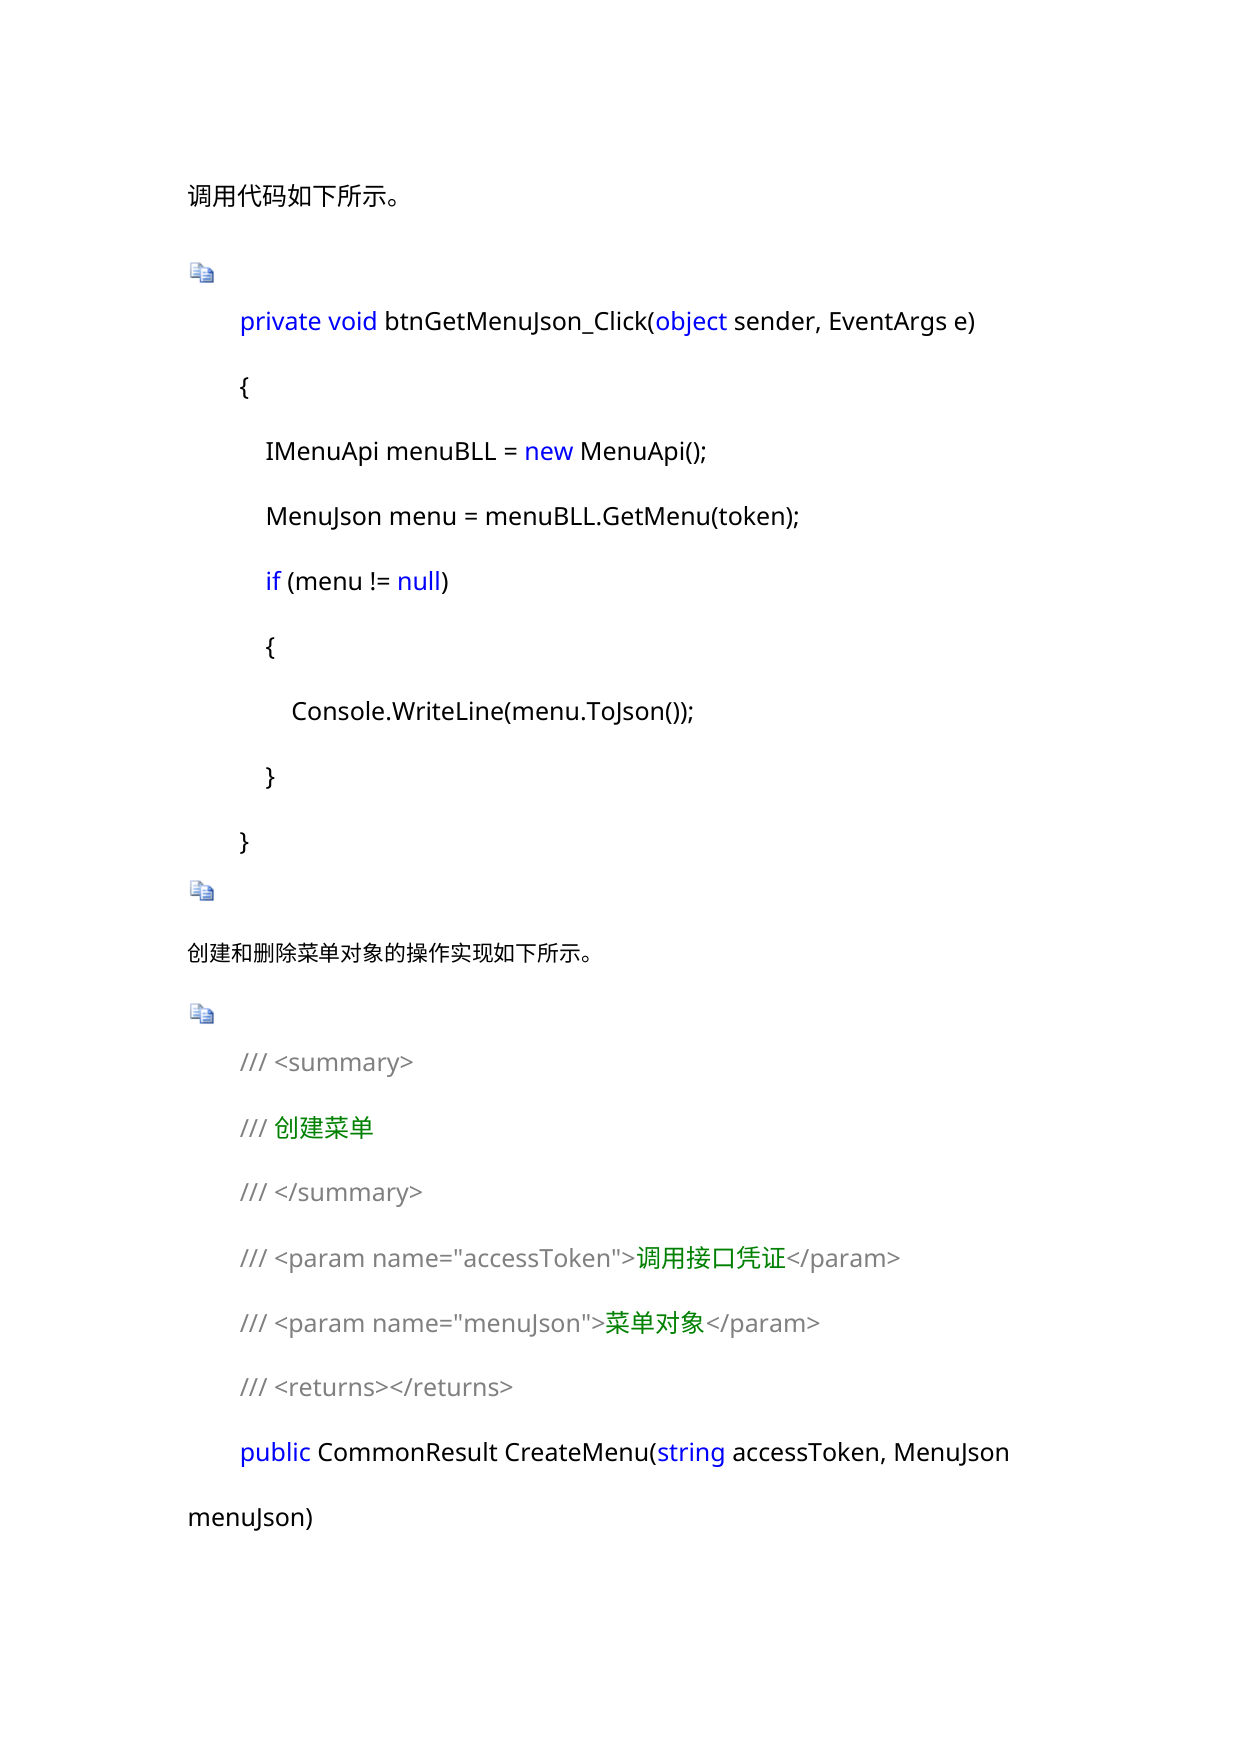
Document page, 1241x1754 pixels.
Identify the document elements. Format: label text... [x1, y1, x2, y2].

text /// </summary> [187, 1159, 1053, 1224]
picture [187, 874, 219, 906]
picture [187, 256, 219, 288]
text private void btnGetMenuJson_Click(object sender, EventArgs e) [187, 289, 1053, 354]
picture [187, 997, 219, 1029]
text if (menu != null) [187, 549, 1053, 614]
text /// <param name="accessToken">调用接口凭证</param> [187, 1224, 1053, 1289]
text 调用代码如下所示。 [187, 162, 1053, 227]
text Console.WriteLine(menu.ToJson()); [187, 679, 1053, 744]
text } [187, 809, 1053, 874]
text /// 创建菜单 [187, 1094, 1053, 1159]
text IMenuApi menuBLL = new MenuApi(); [187, 419, 1053, 484]
text { [187, 354, 1053, 419]
text MenuJson menu = menuBLL.GetMenu(token); [187, 484, 1053, 549]
text { [187, 614, 1053, 679]
text public CommonResult CreateMenu(string accessToken, MenuJson menuJson) [187, 1419, 1053, 1549]
text 创建和删除菜单对象的操作实现如下所示。 [187, 935, 1053, 968]
text /// <returns></returns> [187, 1354, 1053, 1419]
text } [187, 744, 1053, 809]
text /// <param name="menuJson">菜单对象</param> [187, 1289, 1053, 1354]
text /// <summary> [187, 1029, 1053, 1094]
